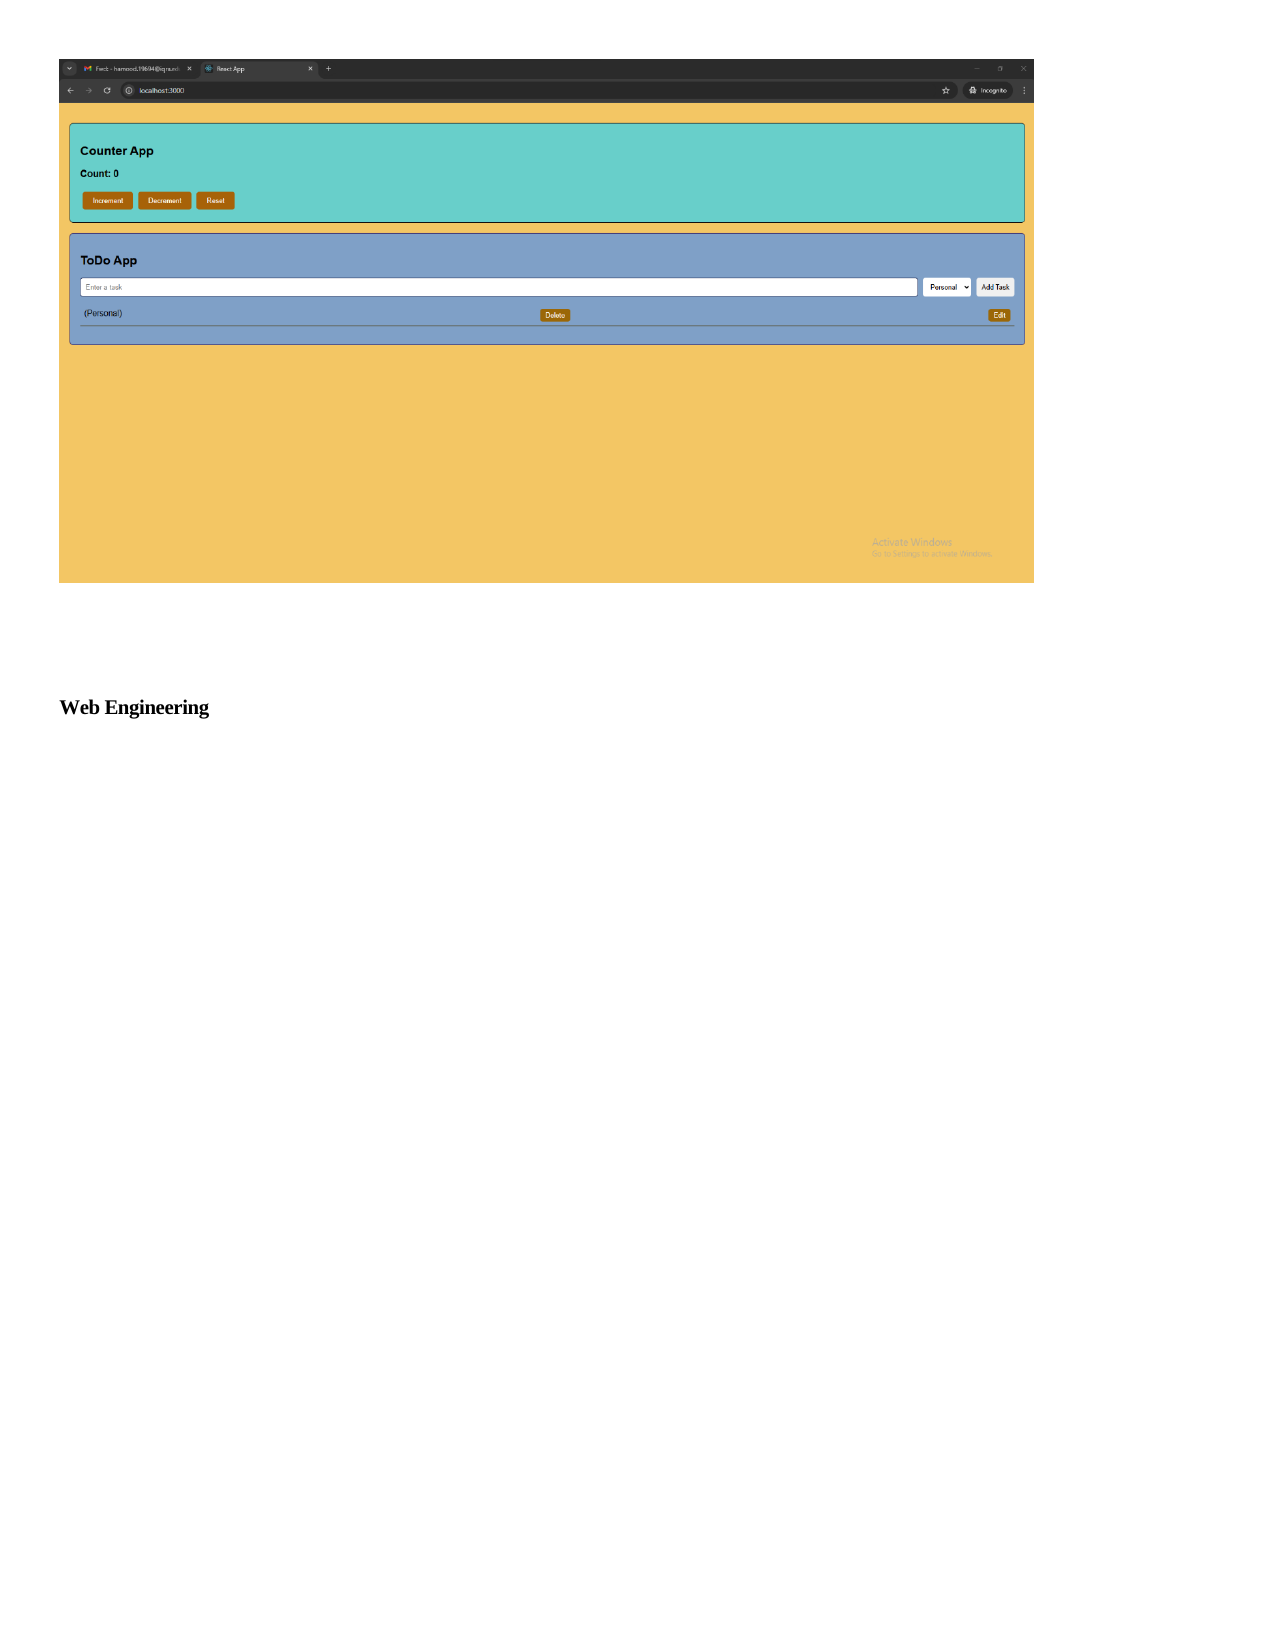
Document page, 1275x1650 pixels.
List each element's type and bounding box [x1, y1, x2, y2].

picture [59, 59, 1034, 583]
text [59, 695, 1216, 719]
